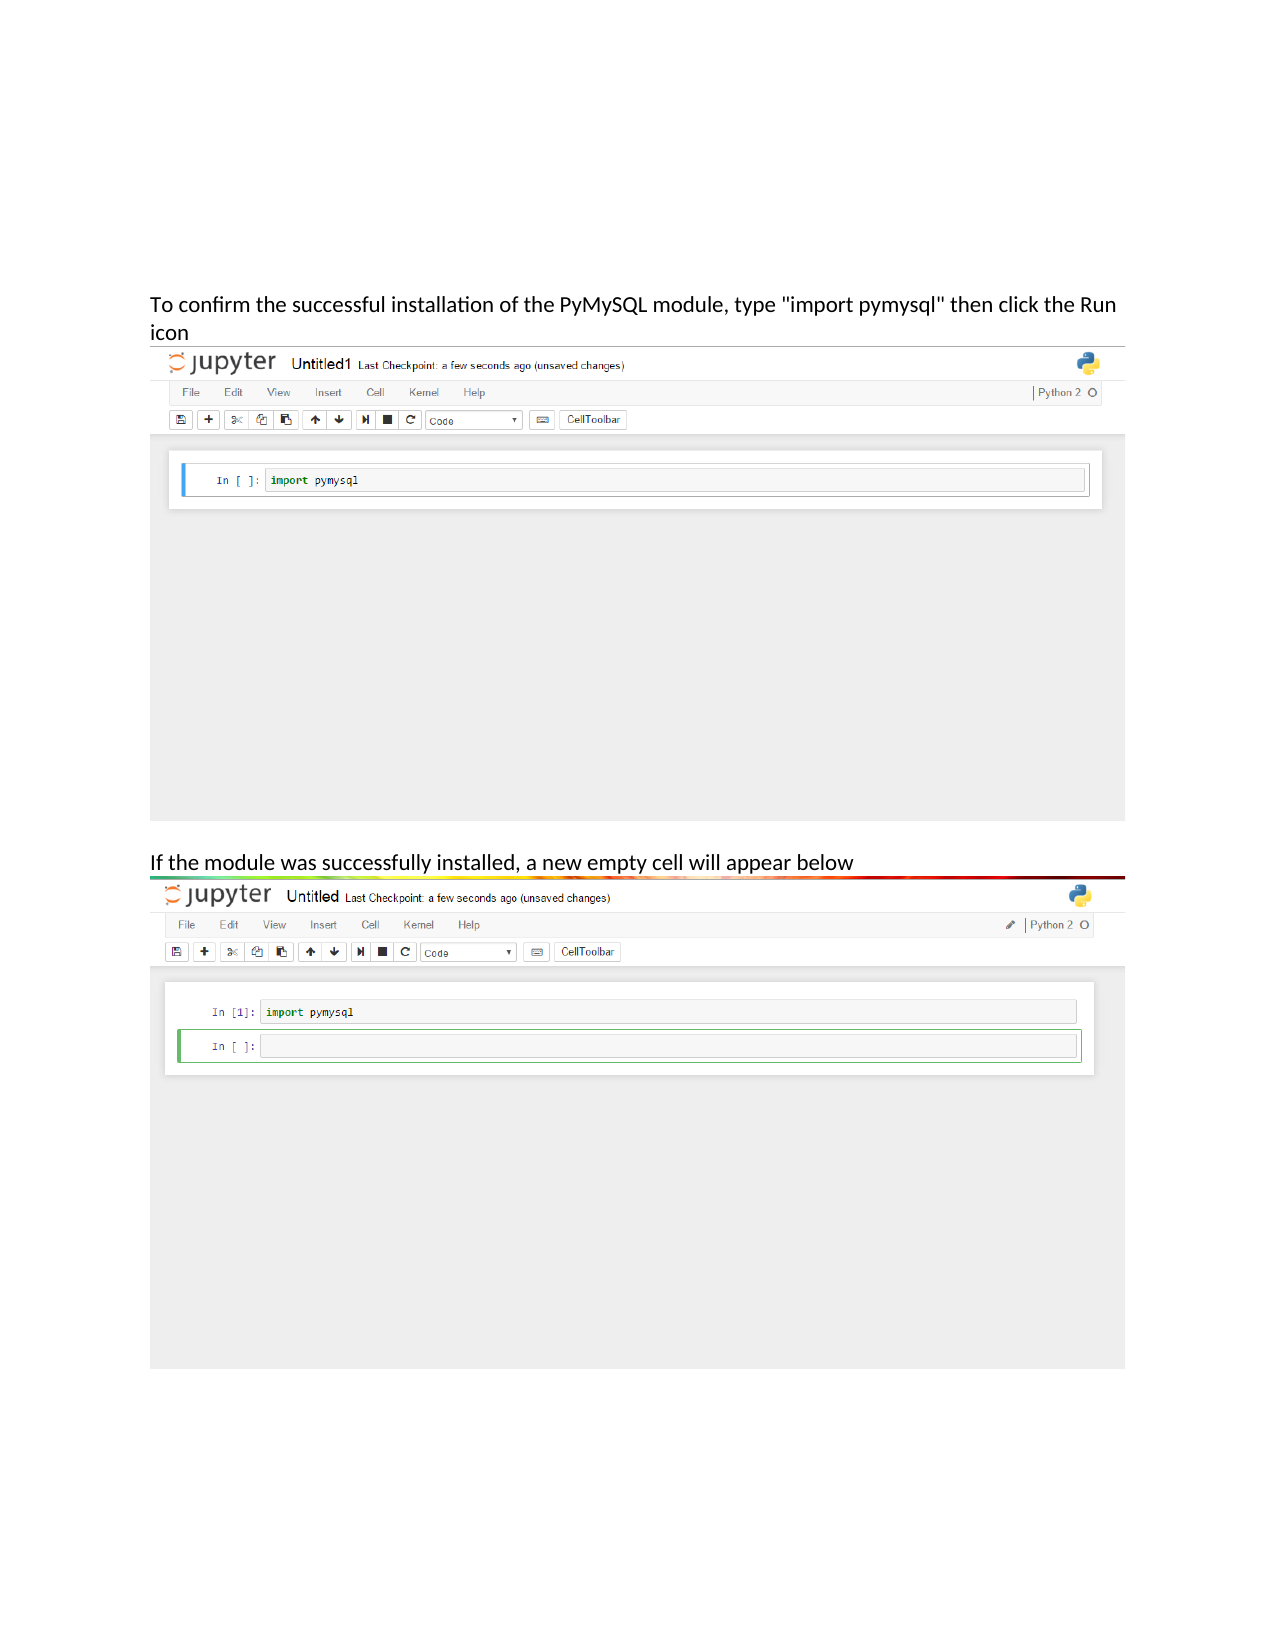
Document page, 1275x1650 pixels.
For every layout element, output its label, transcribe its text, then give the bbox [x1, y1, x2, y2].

picture [150, 346, 1125, 821]
picture [150, 876, 1125, 1369]
text If the module was successfully installed, a new empty cell will appear below [150, 848, 1125, 876]
text To confirm the successful installation of the PyMySQL module, type "import pymysql" then click the Run icon [150, 290, 1125, 346]
